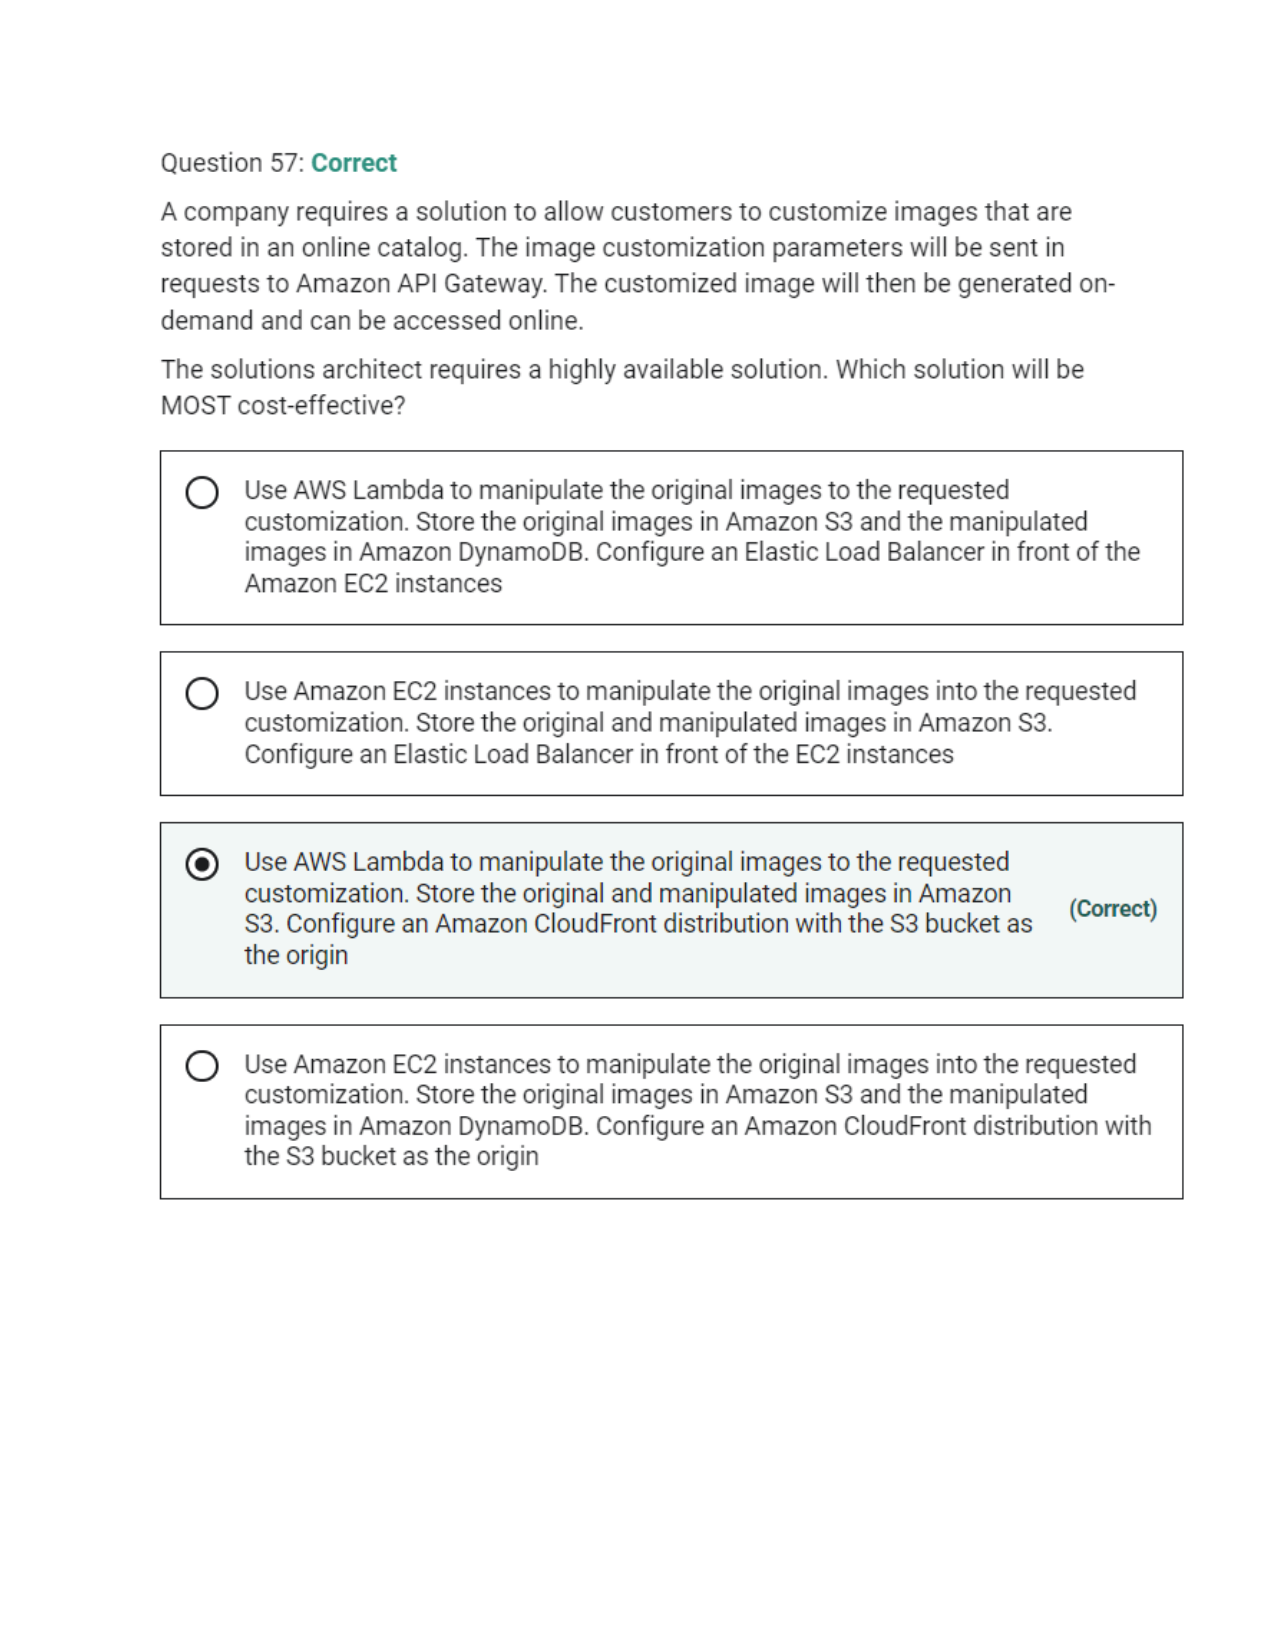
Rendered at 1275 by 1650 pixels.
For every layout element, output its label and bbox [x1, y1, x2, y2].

picture [150, 150, 1191, 1204]
